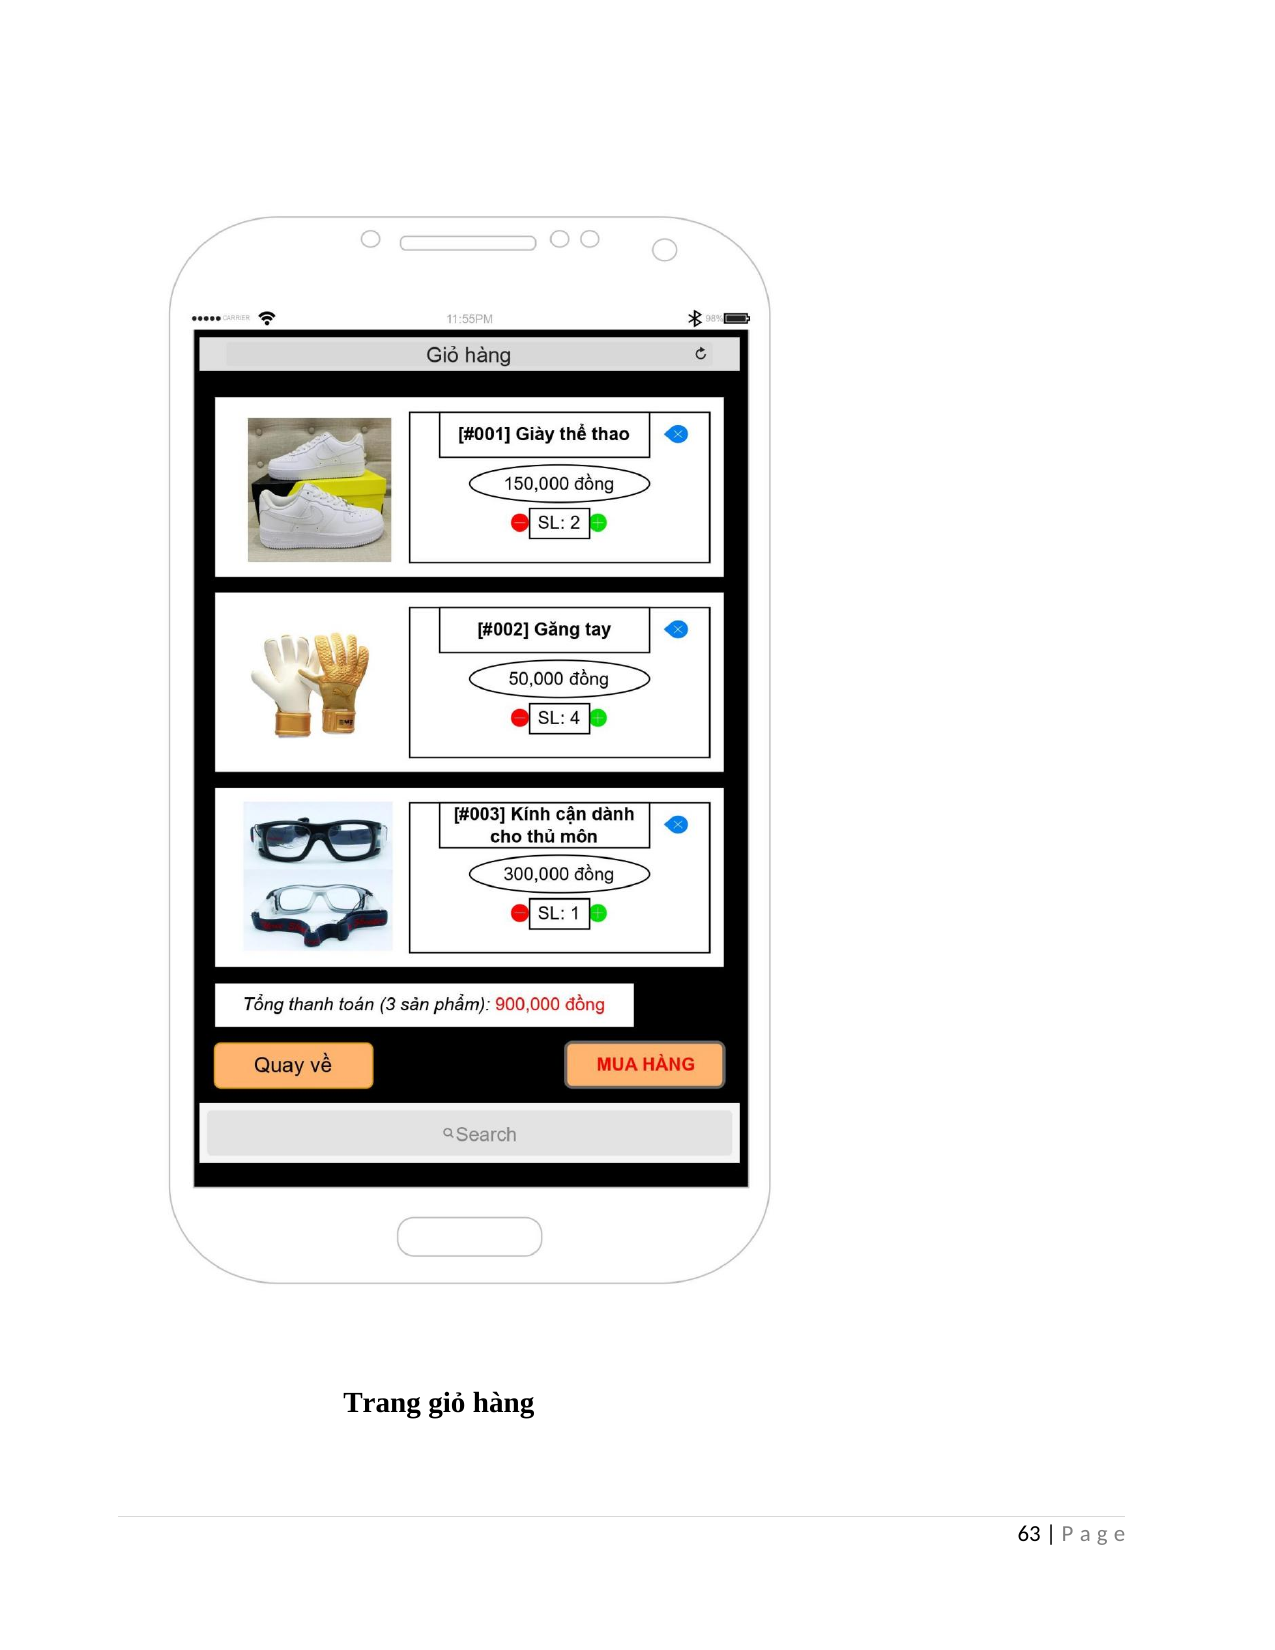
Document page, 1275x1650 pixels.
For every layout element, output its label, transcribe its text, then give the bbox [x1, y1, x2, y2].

text Trang giỏ hàng [268, 1385, 1125, 1419]
picture [118, 150, 825, 1367]
